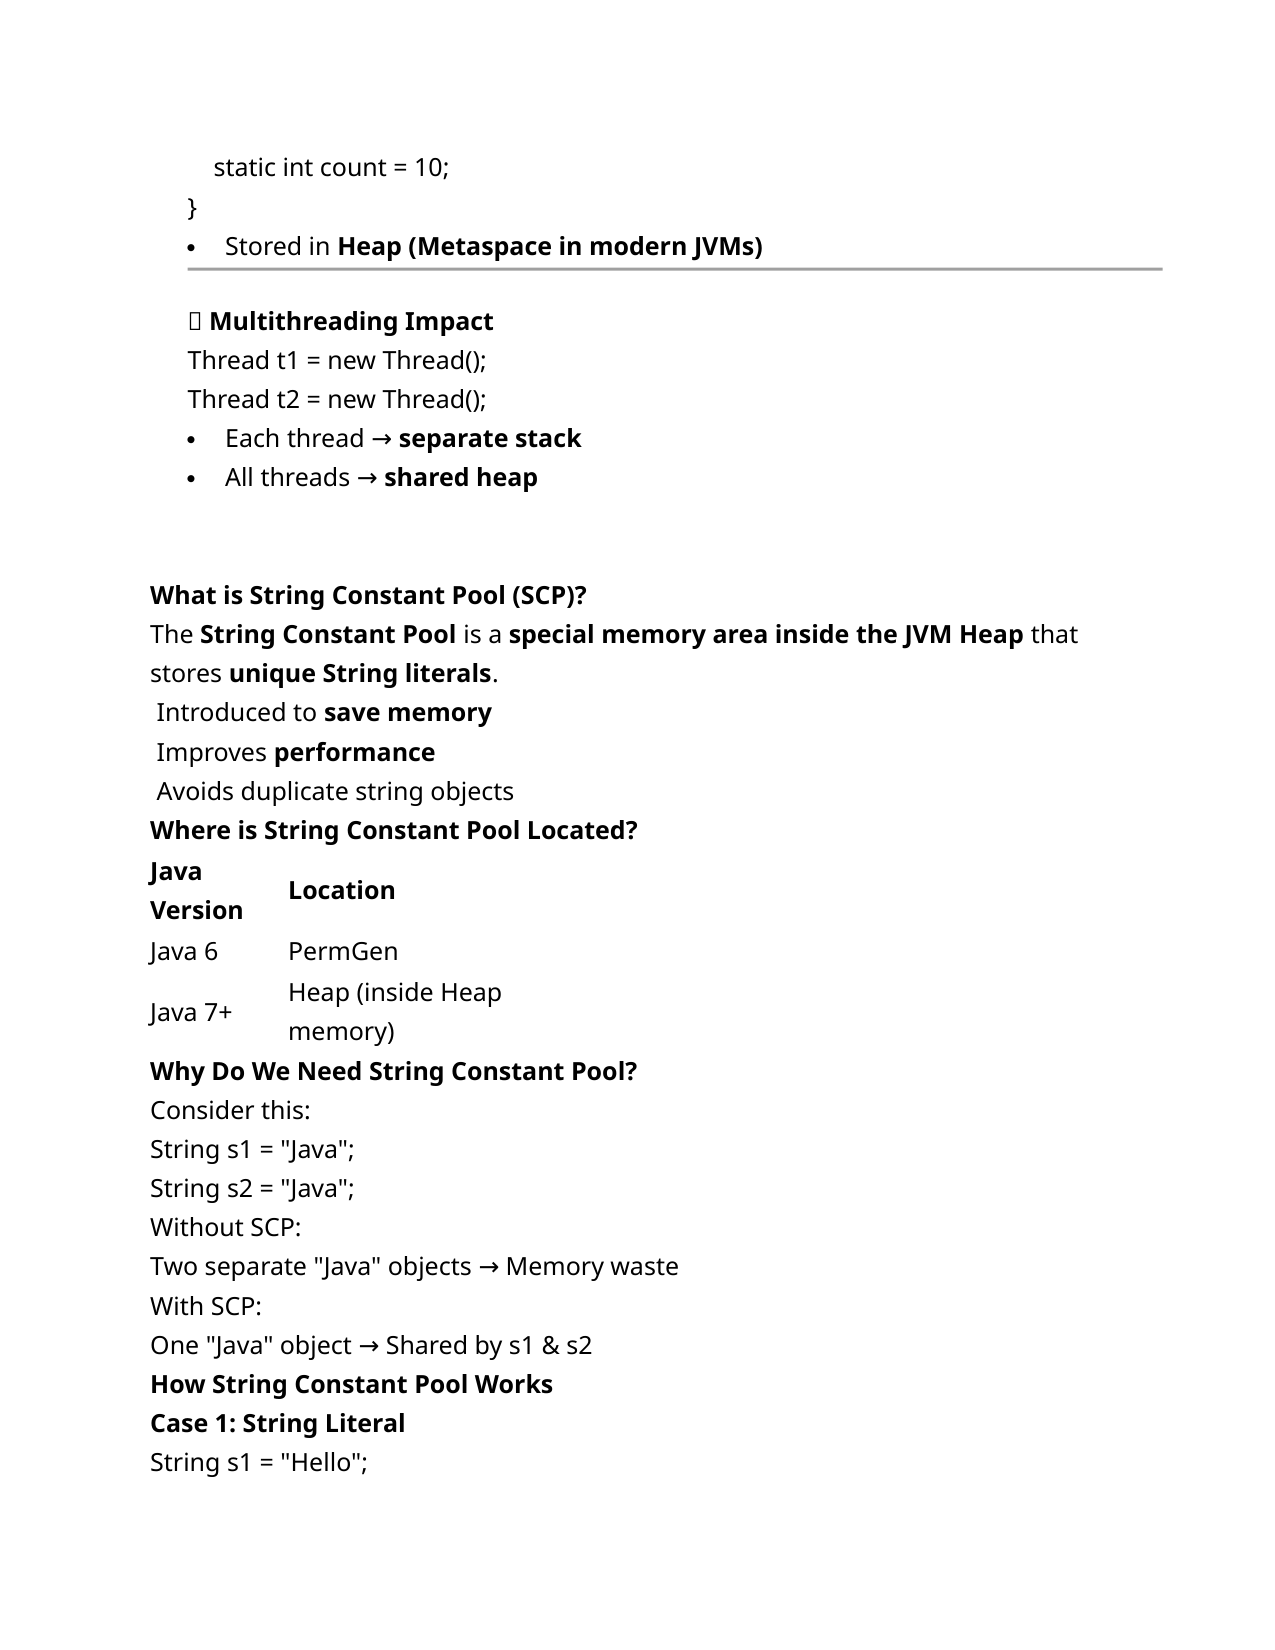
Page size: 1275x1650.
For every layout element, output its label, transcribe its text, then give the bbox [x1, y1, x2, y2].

text String s1 = "Java"; [150, 1132, 1125, 1166]
text Thread t2 = new Thread(); [187, 382, 1125, 416]
text The String Constant Pool is a special memory area inside the JVM Heap that stores unique String literals. [150, 617, 1125, 690]
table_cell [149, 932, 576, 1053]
text String s2 = "Java"; [150, 1171, 1125, 1205]
text One "Java" object → Shared by s1 & s2 [150, 1327, 1125, 1361]
text Introduced to save memory Improves performance Avoids duplicate string objects [150, 695, 1125, 807]
list Each thread → separate stack [187, 421, 1125, 455]
text Without SCP: [150, 1210, 1125, 1244]
text 🔹 Multithreading Impact [187, 303, 1125, 337]
text Two separate "Java" objects → Memory waste [150, 1249, 1125, 1283]
text Case 1: String Literal [150, 1406, 1125, 1440]
text Why Do We Need String Constant Pool? [150, 1053, 1125, 1087]
list Stored in Heap (Metaspace in modern JVMs) [187, 228, 1125, 262]
text Thread t1 = new Thread(); [187, 343, 1125, 377]
text Consider this: [150, 1092, 1125, 1126]
text String s1 = "Hello"; [150, 1445, 1125, 1479]
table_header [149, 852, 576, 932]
text How String Constant Pool Works [150, 1367, 1125, 1401]
list All threads → shared heap [187, 460, 1125, 494]
text What is String Constant Pool (SCP)? [150, 578, 1125, 612]
text } [187, 189, 1125, 223]
text Where is String Constant Pool Located? [150, 813, 1125, 847]
text With SCP: [150, 1288, 1125, 1322]
text static int count = 10; [187, 150, 1125, 184]
